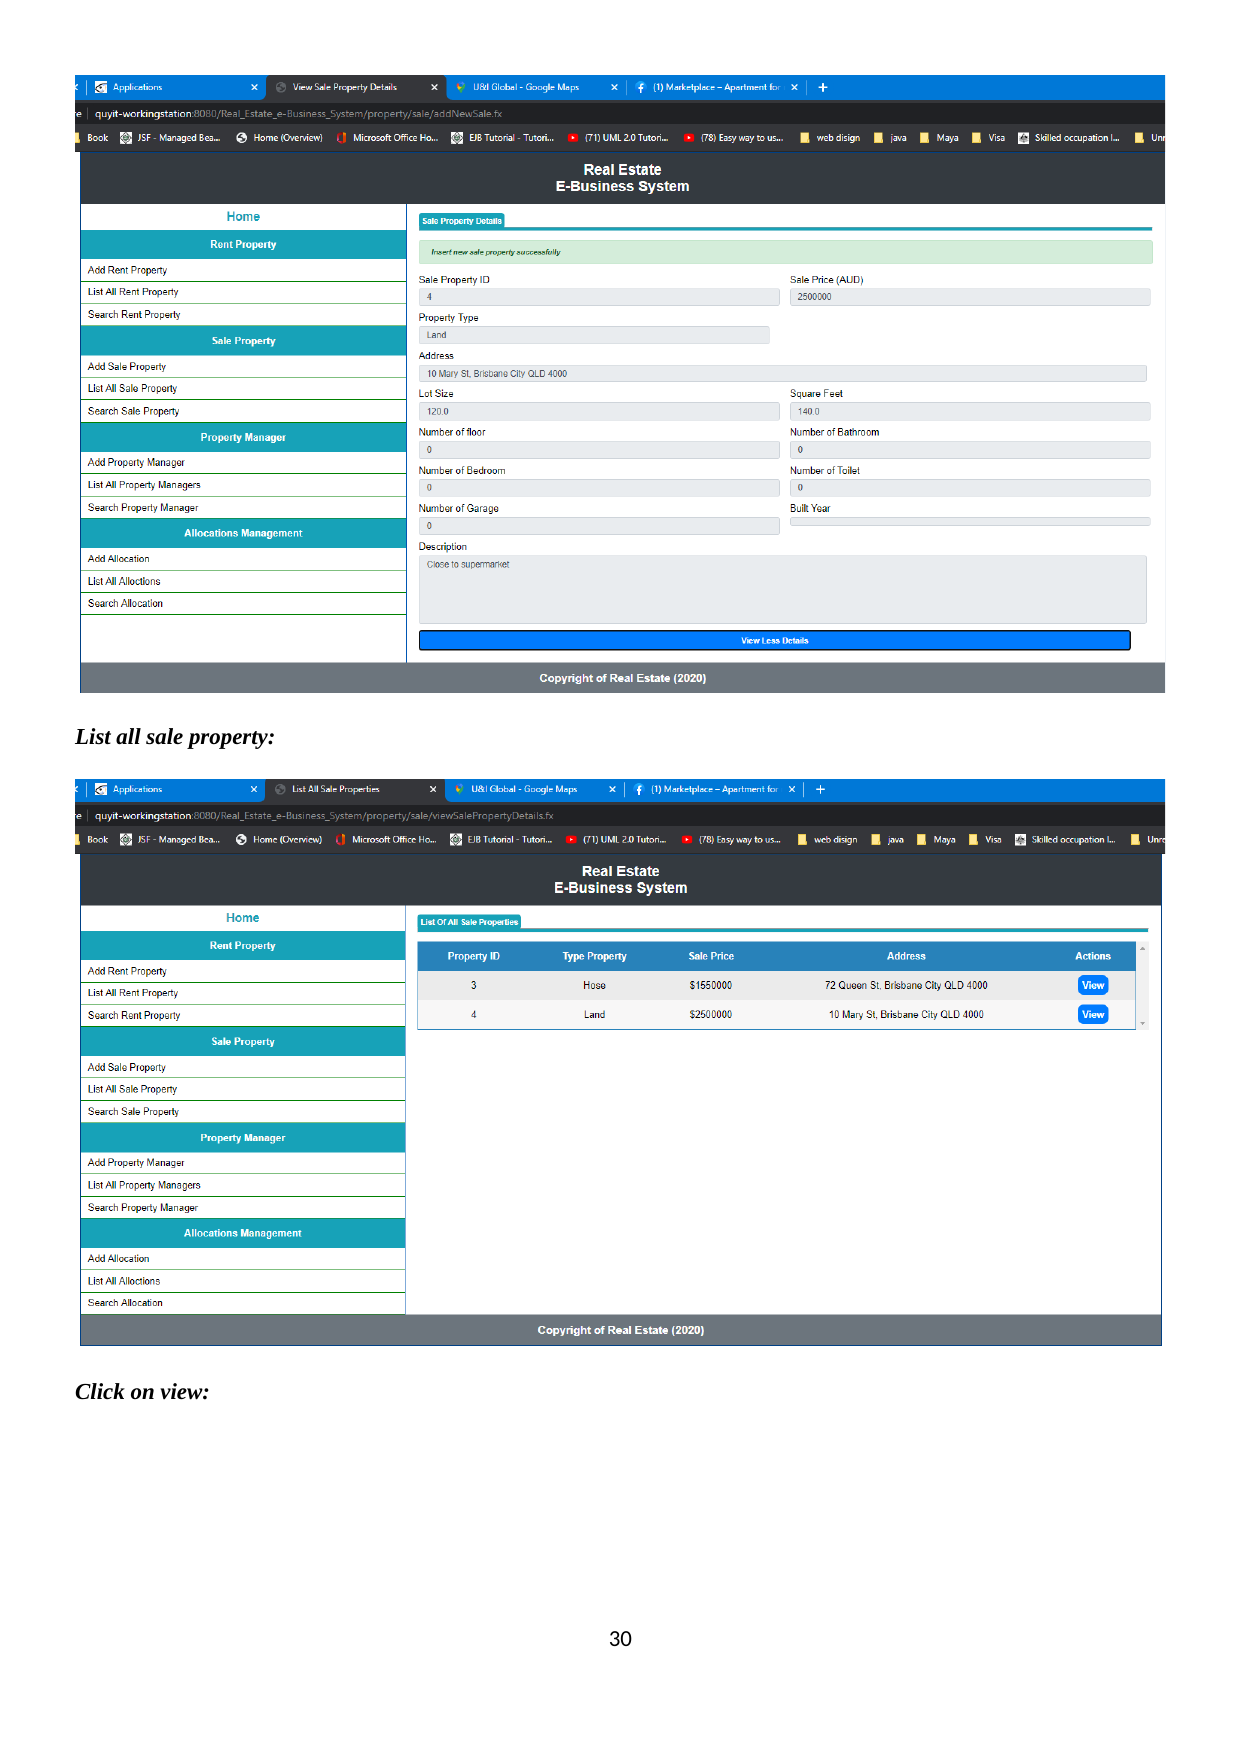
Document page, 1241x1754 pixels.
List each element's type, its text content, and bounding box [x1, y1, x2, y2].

text Click on view: [75, 1378, 1165, 1405]
text List all sale property: [75, 723, 1165, 750]
picture [75, 779, 1166, 1348]
picture [75, 75, 1166, 693]
